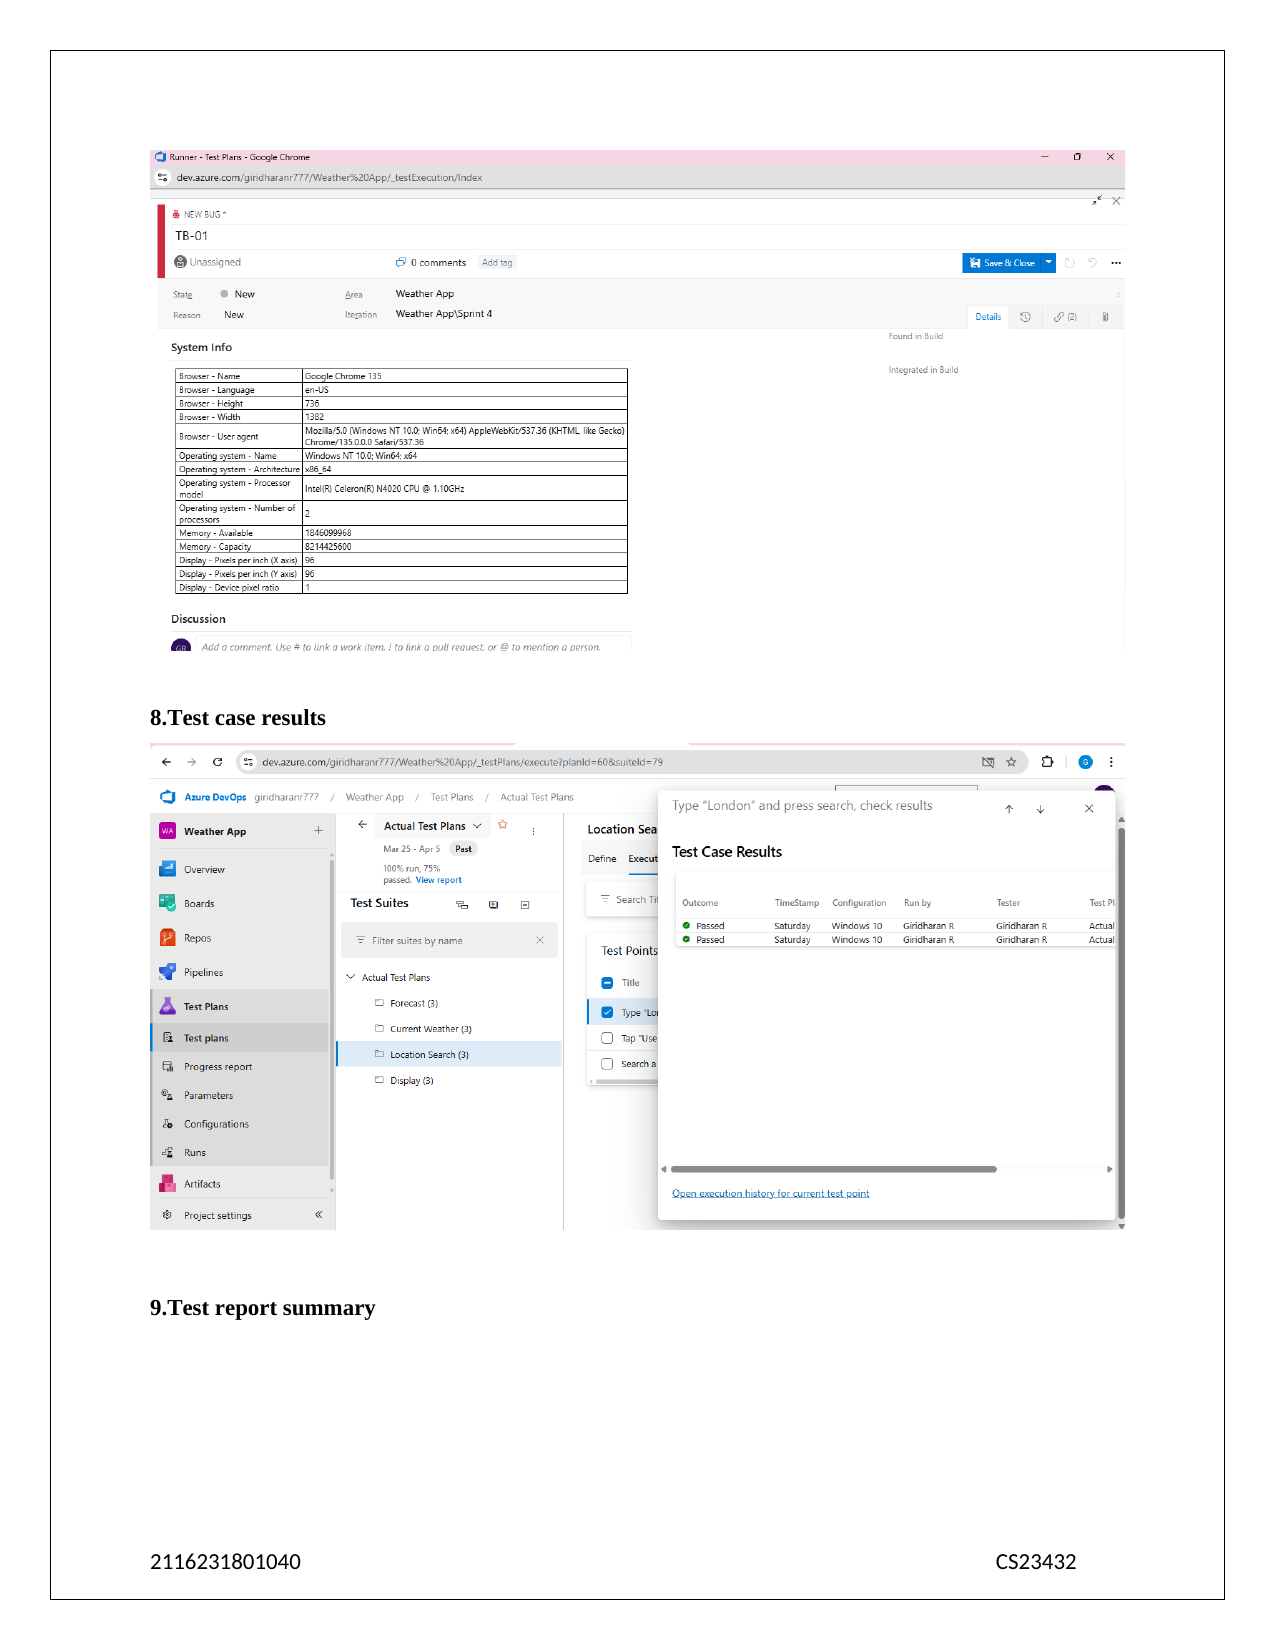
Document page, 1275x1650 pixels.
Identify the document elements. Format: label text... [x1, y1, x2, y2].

text 8.Test case results [150, 704, 1125, 730]
picture [150, 743, 1125, 1230]
text 9.Test report summary [150, 1294, 1125, 1321]
picture [150, 150, 1125, 661]
